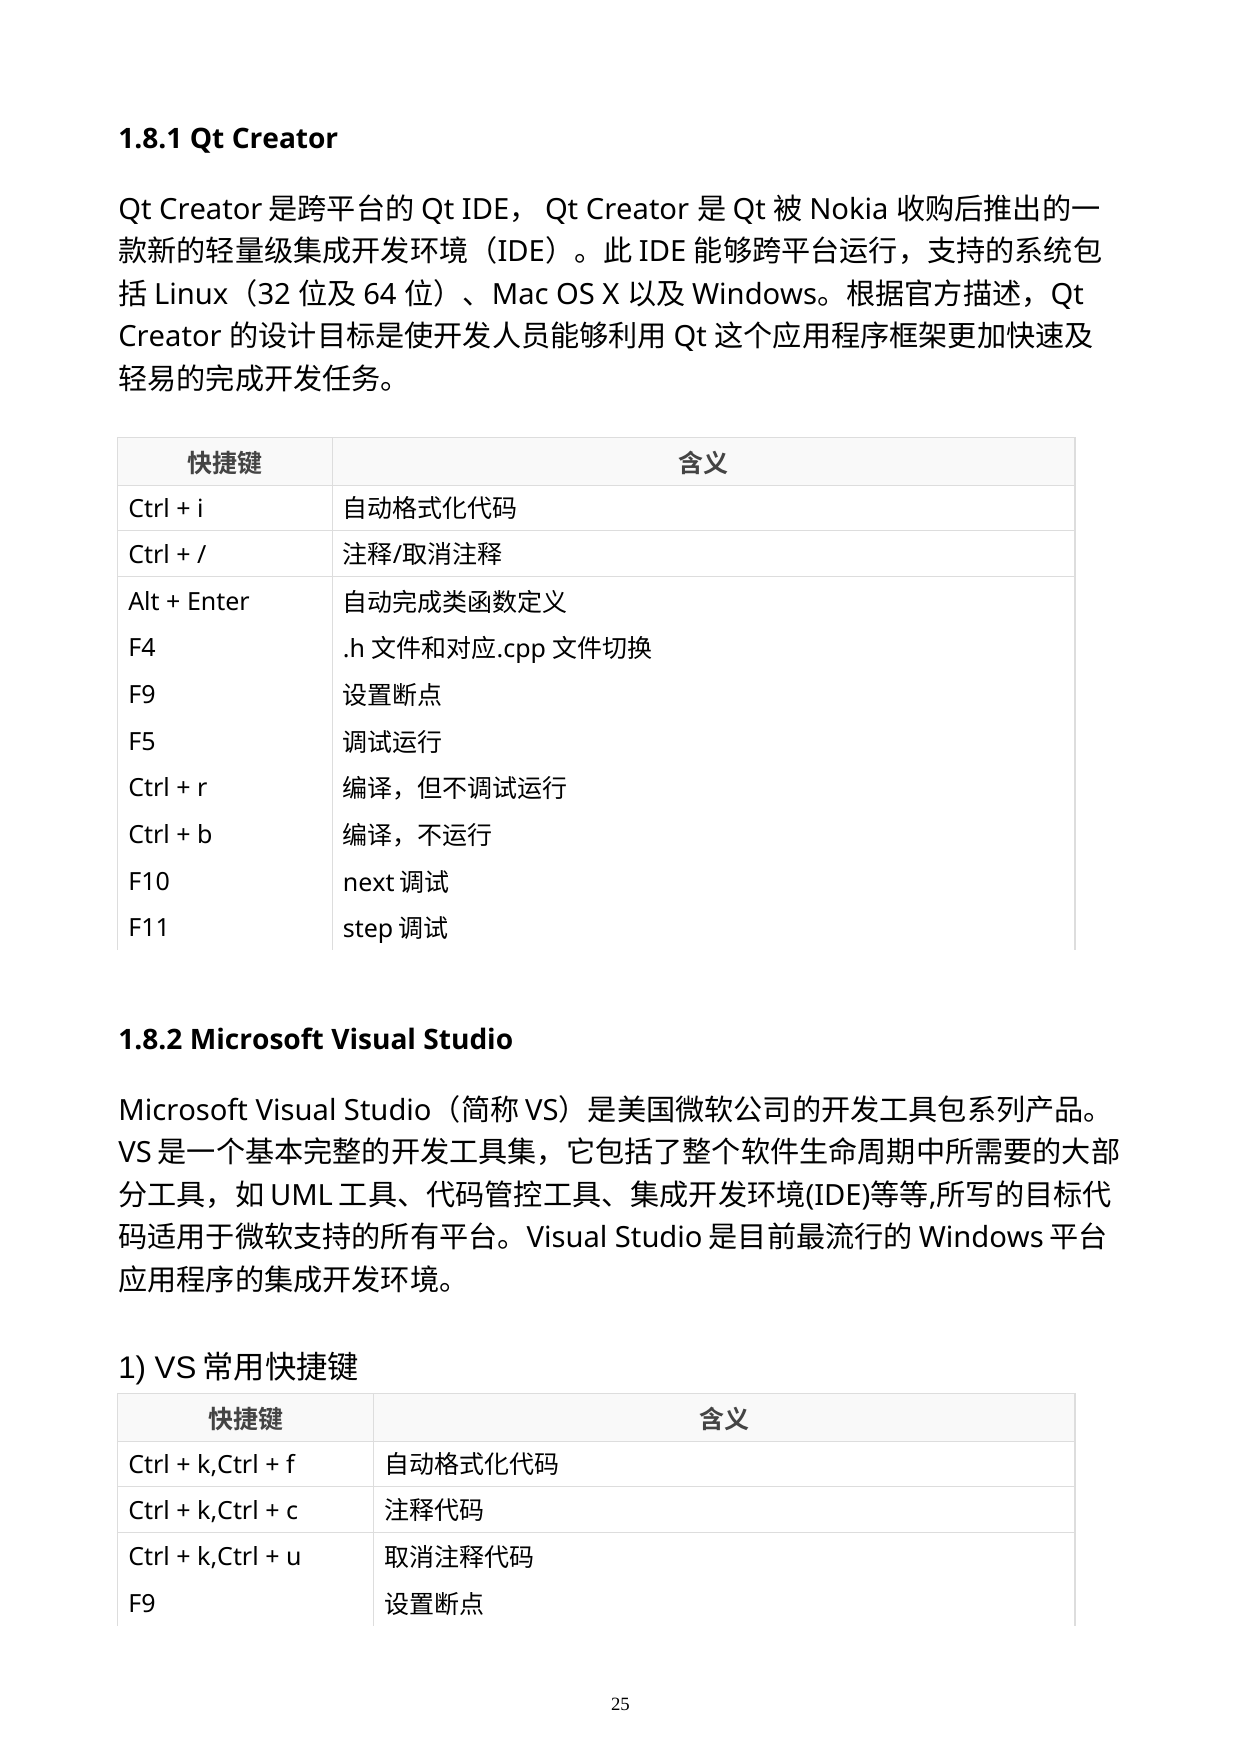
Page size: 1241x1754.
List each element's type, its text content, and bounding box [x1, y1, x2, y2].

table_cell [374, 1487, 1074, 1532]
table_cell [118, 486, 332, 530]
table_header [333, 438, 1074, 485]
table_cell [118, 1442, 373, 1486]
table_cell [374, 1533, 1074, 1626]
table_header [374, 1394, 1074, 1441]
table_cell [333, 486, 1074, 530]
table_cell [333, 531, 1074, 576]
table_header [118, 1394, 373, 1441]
text Qt Creator是跨平台的 Qt IDE， Qt Creator 是 Qt 被 Nokia 收购后推出的一款新的轻量级集成开发环境（IDE）。此 IDE 能够跨平台运行，支持的系统包括 Linux（32 位及 64 位）、Mac OS X 以及 Windows。根据官方描述，Qt Creator 的设计目标是使开发人员能够利用 Qt 这个应用程序框架更加快速及轻易的完成开发任务。 [118, 186, 1122, 397]
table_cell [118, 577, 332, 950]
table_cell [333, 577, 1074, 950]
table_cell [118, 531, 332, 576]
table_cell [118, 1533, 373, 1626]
subtitle 1.8.1 Qt Creator [118, 118, 1122, 156]
subtitle 1.8.2 Microsoft Visual Studio [118, 1019, 1122, 1057]
text Microsoft Visual Studio（简称VS）是美国微软公司的开发工具包系列产品。VS是一个基本完整的开发工具集，它包括了整个软件生命周期中所需要的大部分工具，如UML工具、代码管控工具、集成开发环境(IDE)等等,所写的目标代码适用于微软支持的所有平台。Visual Studio是目前最流行的Windows平台应用程序的集成开发环境。 [118, 1087, 1122, 1298]
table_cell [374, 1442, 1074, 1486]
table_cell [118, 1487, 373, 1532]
text 1) VS常用快捷键 [118, 1342, 1122, 1388]
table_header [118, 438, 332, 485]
